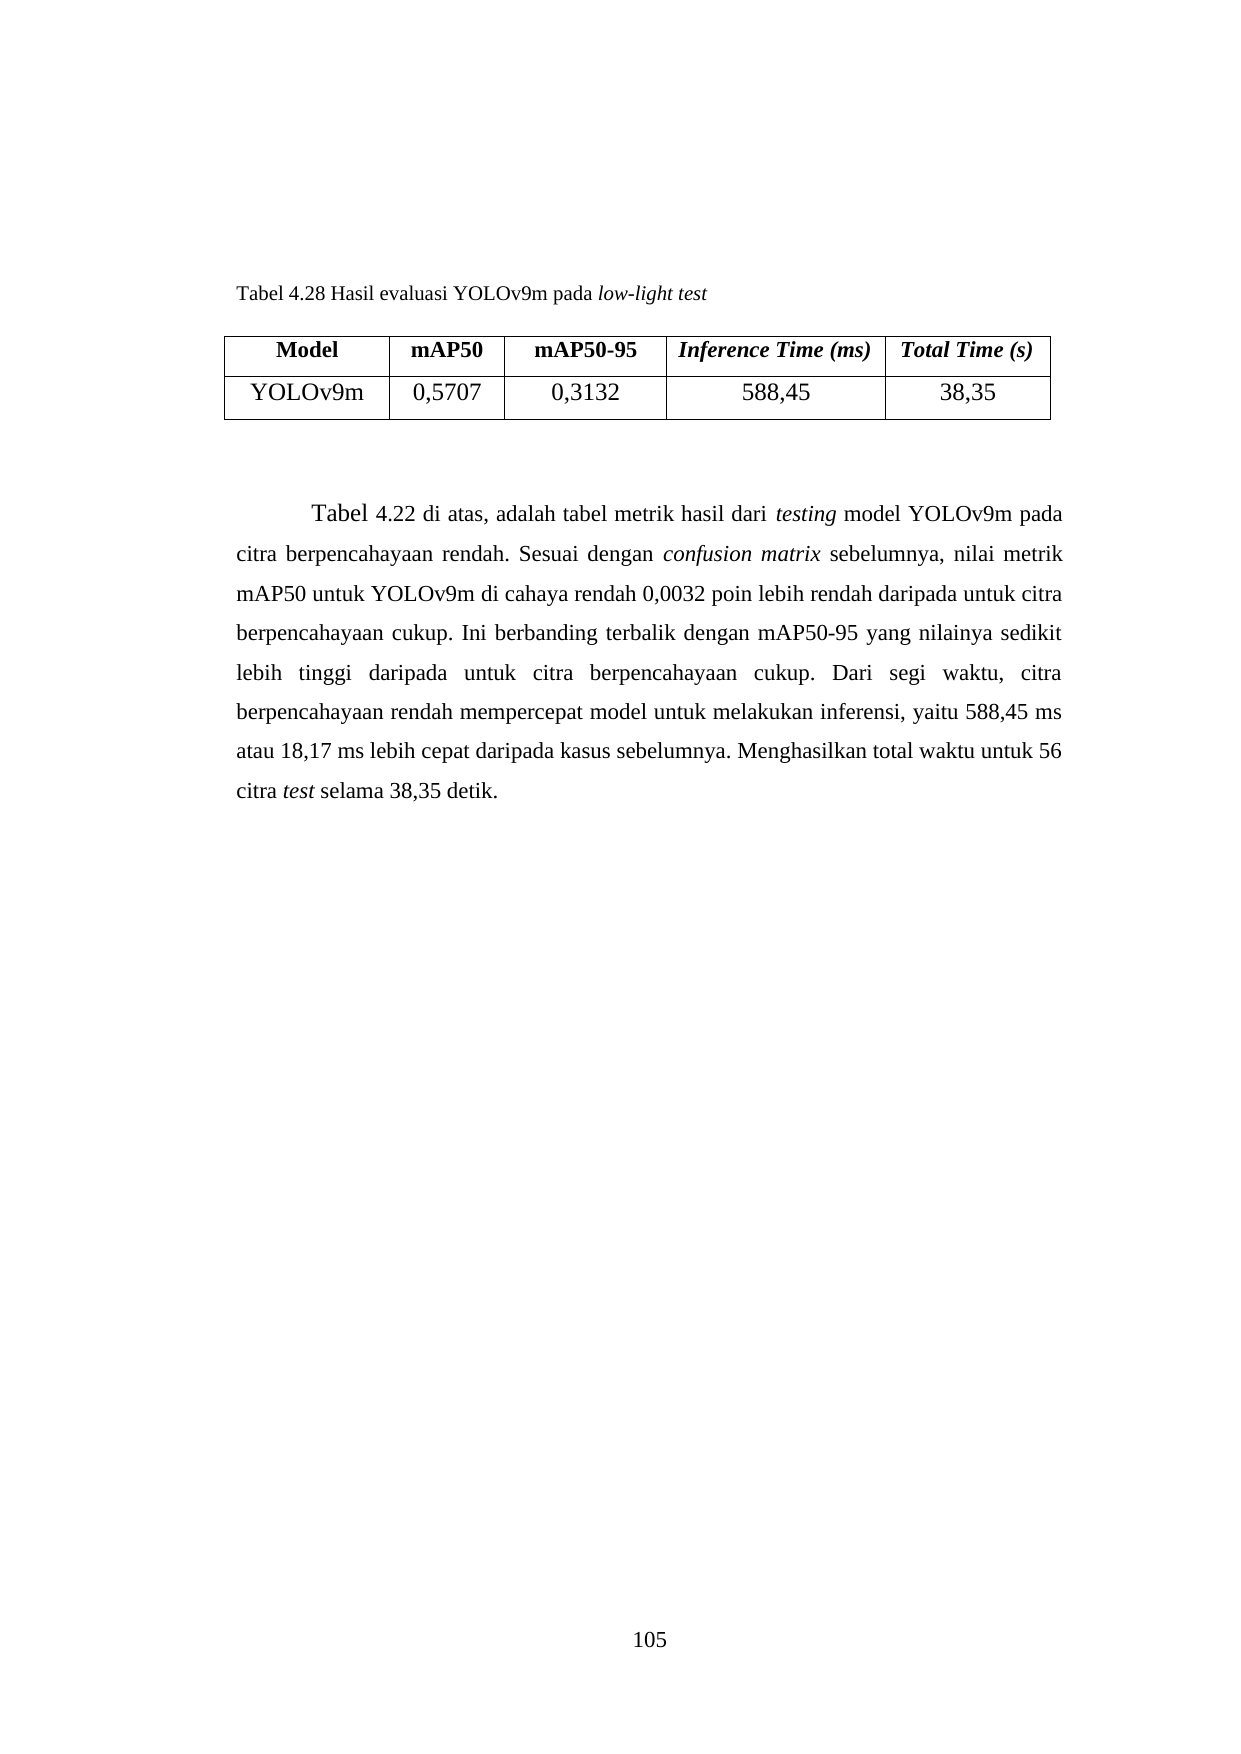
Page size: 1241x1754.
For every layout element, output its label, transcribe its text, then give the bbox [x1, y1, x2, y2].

table_header mAP50-95 [505, 337, 666, 376]
table_cell 0,5707 [390, 377, 504, 419]
table_header Inference Time (ms) [667, 337, 885, 376]
table_header Total Time (s) [886, 337, 1050, 376]
table_cell 38,35 [886, 377, 1050, 419]
text Tabel 4.22 di atas, adalah tabel metrik hasil dari testing model YOLOv9m pada citra berpencahayaan rendah. Sesuai dengan confusion matrix sebelumnya, nilai metrik mAP50 untuk YOLOv9m di cahaya rendah 0,0032 poin lebih rendah daripada untuk citra berpencahayaan cukup. Ini berbanding terbalik dengan mAP50-95 yang nilainya sedikit lebih tinggi daripada untuk citra berpencahayaan cukup. Dari segi waktu, citra berpencahayaan rendah mempercepat model untuk melakukan inferensi, yaitu 588,45 ms atau 18,17 ms lebih cepat daripada kasus sebelumnya. Menghasilkan total waktu untuk 56 citra test selama 38,35 detik. [236, 498, 1063, 803]
table_header Model [225, 337, 389, 376]
table_header mAP50 [390, 337, 504, 376]
table_cell 0,3132 [505, 377, 666, 419]
table_cell 588,45 [667, 377, 885, 419]
table_cell YOLOv9m [225, 377, 389, 419]
